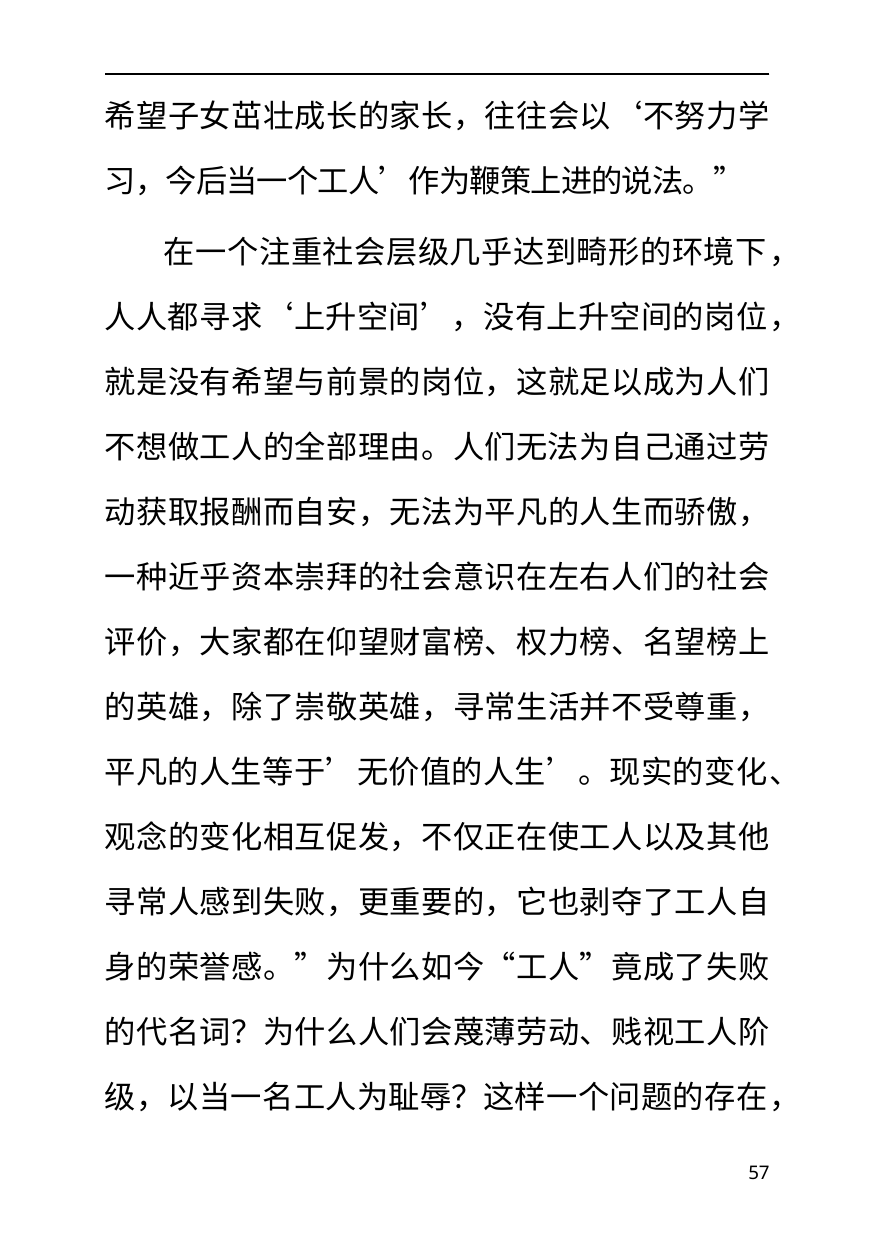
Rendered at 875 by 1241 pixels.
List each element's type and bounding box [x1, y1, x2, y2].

text [104, 217, 769, 1127]
text [104, 81, 769, 211]
